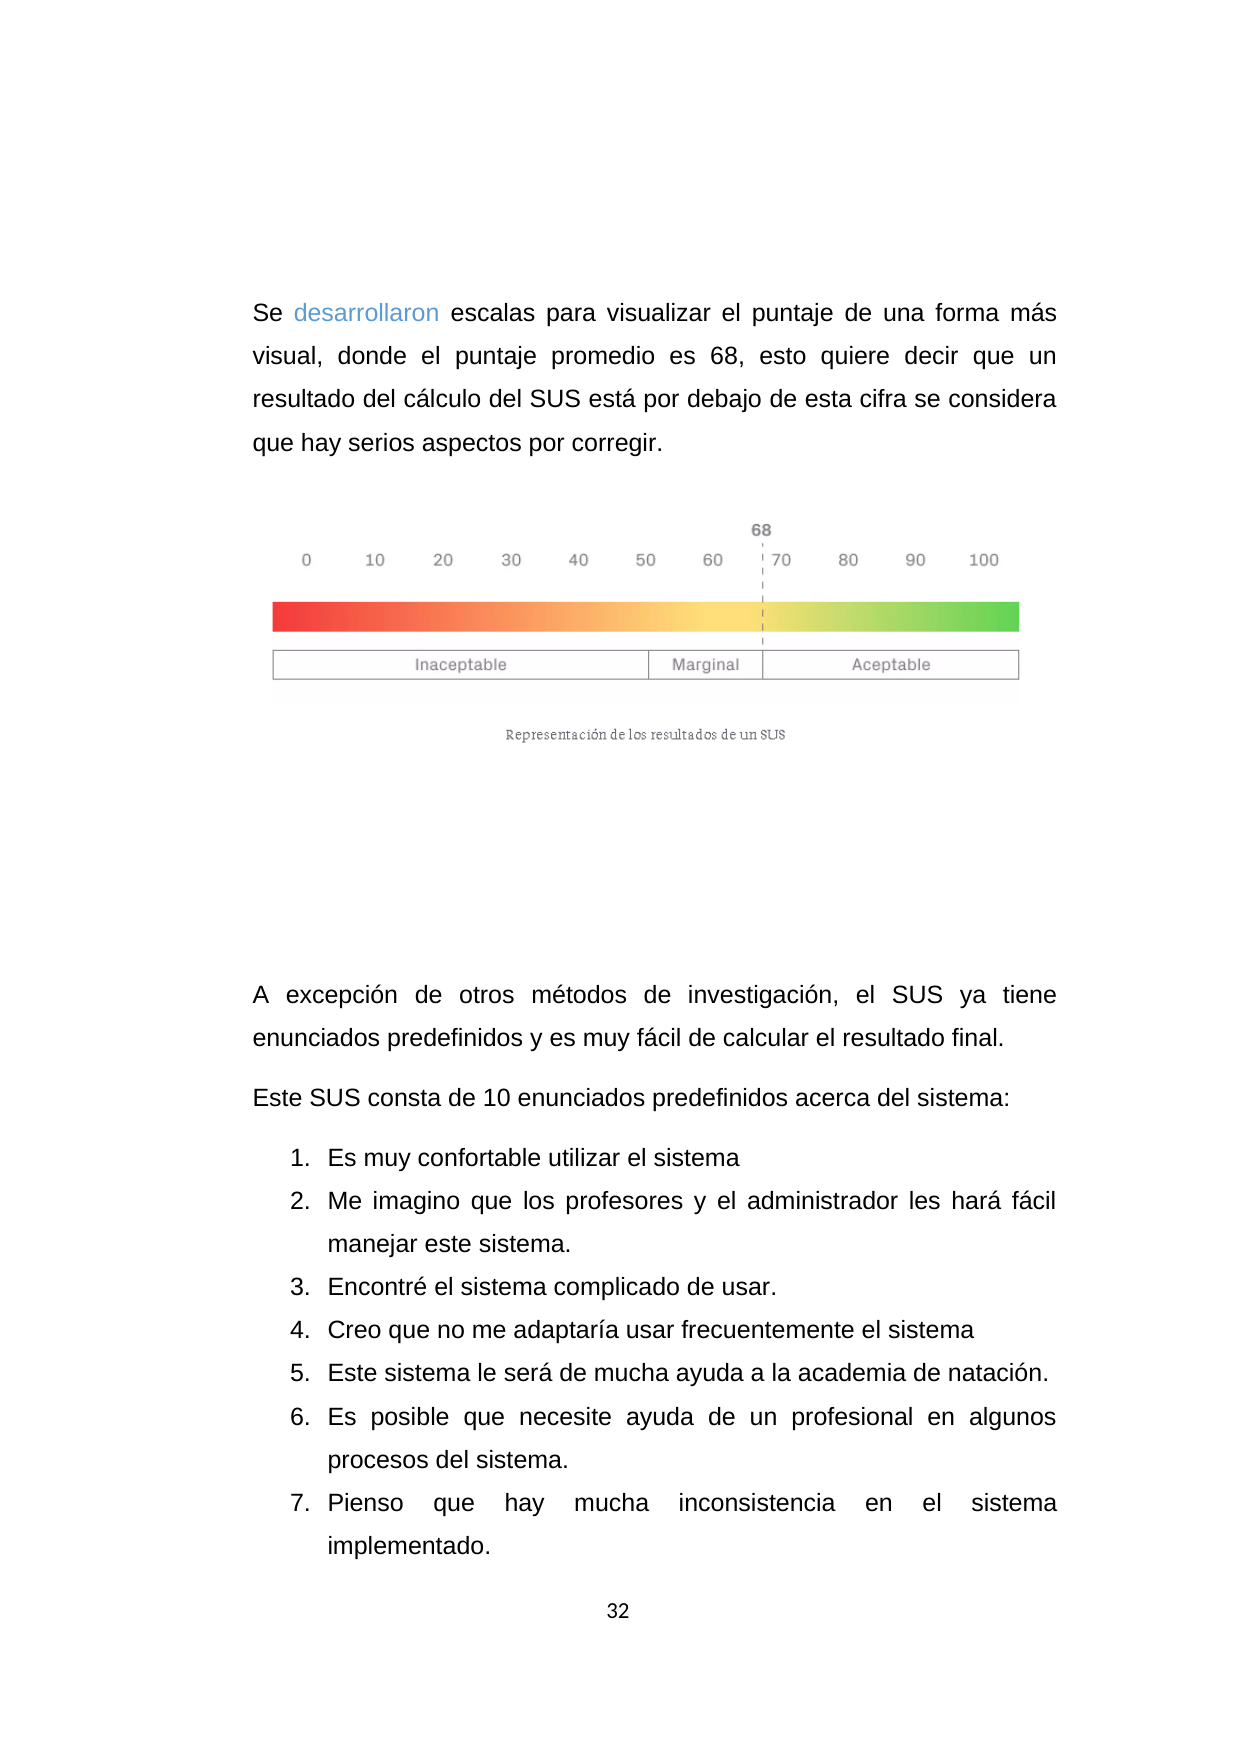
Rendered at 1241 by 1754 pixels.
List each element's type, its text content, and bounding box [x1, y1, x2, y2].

list Me imagino que los profesores y el administrador les hará fácil manejar este sistema. [290, 1186, 1058, 1258]
list Encontré el sistema complicado de usar. [290, 1272, 1058, 1301]
list Pienso que hay mucha inconsistencia en el sistema implementado. [290, 1488, 1058, 1560]
list Es posible que necesite ayuda de un profesional en algunos procesos del sistema. [290, 1402, 1058, 1473]
text Este SUS consta de 10 enunciados predefinidos acerca del sistema: [252, 1083, 1058, 1112]
text A excepción de otros métodos de investigación, el SUS ya tiene enunciados predefinidos y es muy fácil de calcular el resultado final. [252, 980, 1058, 1052]
list Es muy confortable utilizar el sistema [290, 1143, 1058, 1172]
list Este sistema le será de mucha ayuda a la academia de natación. [290, 1358, 1058, 1387]
text Se desarrollaron escalas para visualizar el puntaje de una forma más visual, donde el puntaje promedio es 68, esto quiere decir que un resultado del cálculo del SUS está por debajo de esta cifra se considera que hay serios aspectos por corregir. [252, 298, 1058, 456]
list Creo que no me adaptaría usar frecuentemente el sistema [290, 1315, 1058, 1344]
picture [235, 490, 1069, 774]
